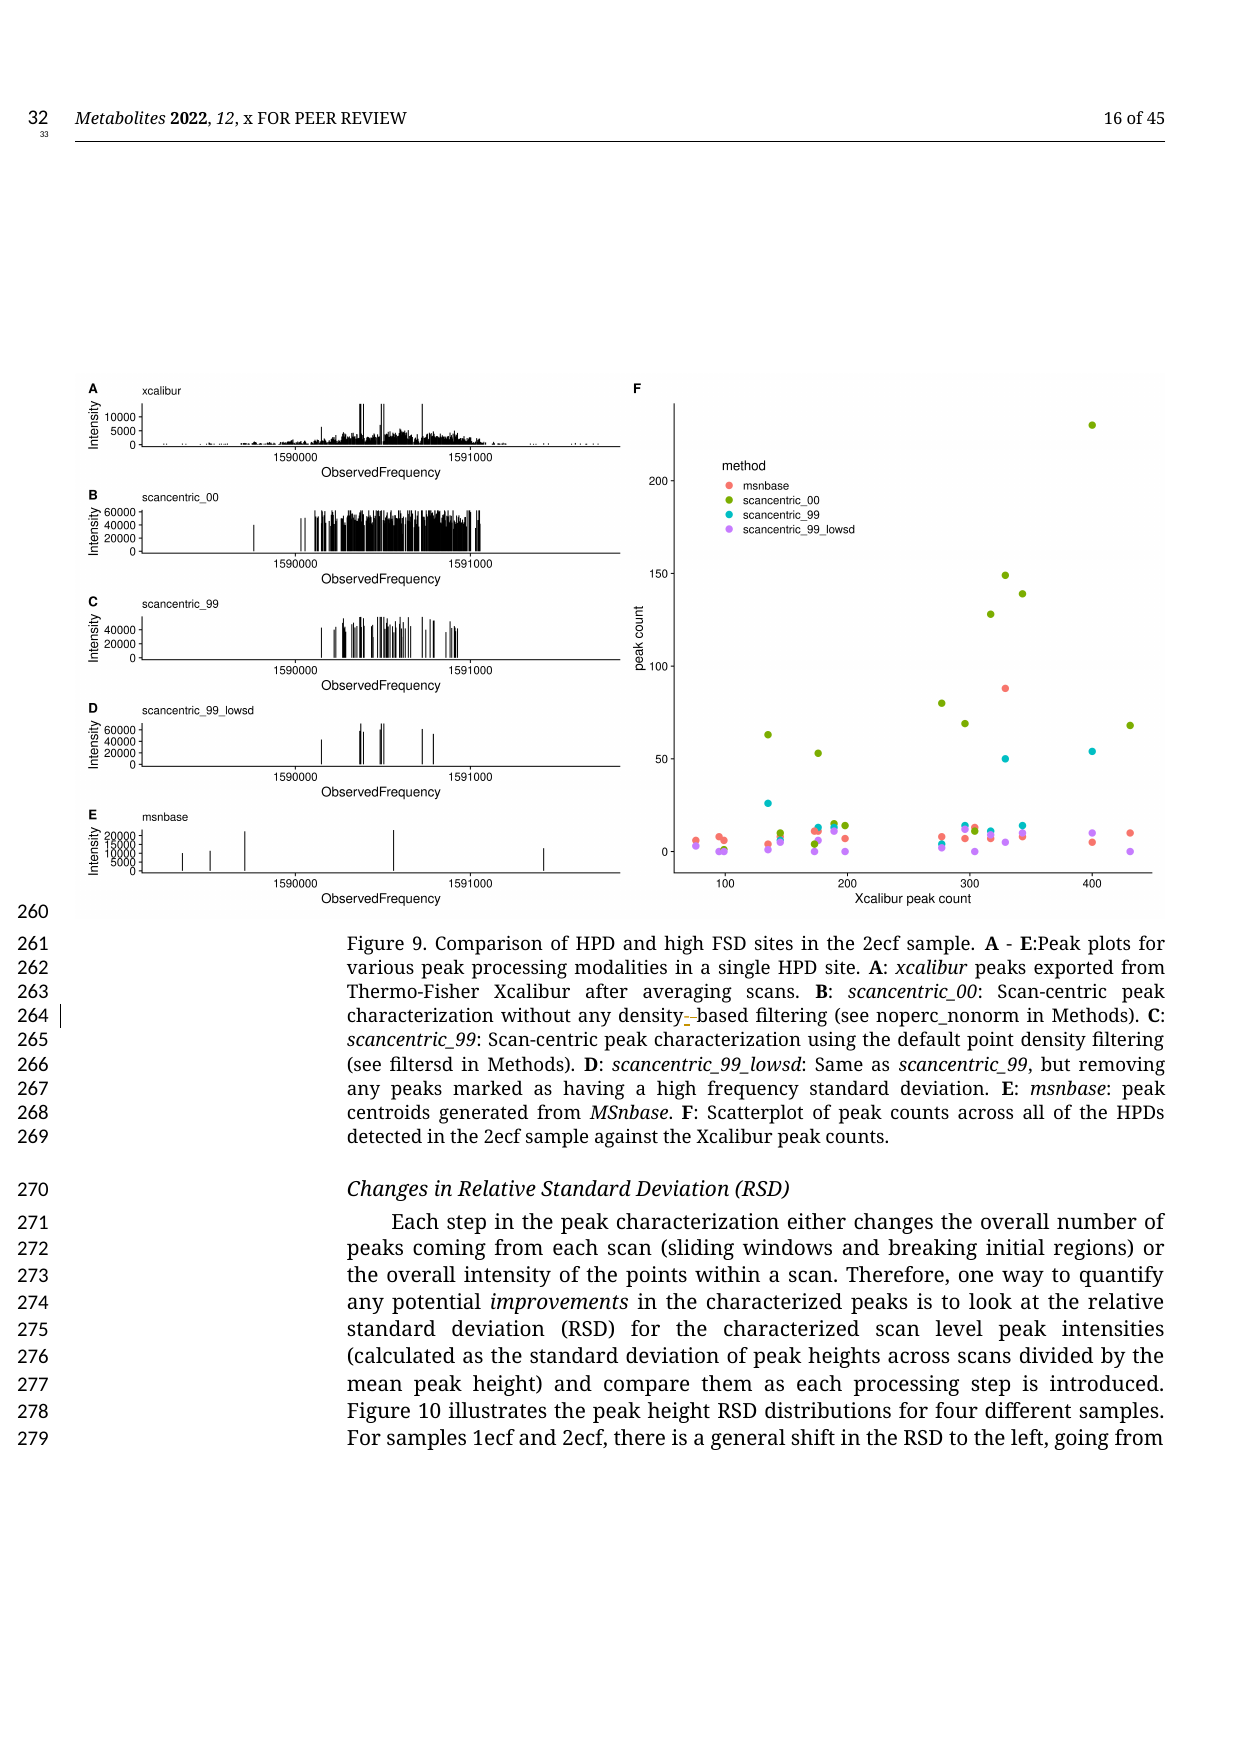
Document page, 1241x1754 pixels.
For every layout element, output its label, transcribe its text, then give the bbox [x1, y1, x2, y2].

picture [75, 373, 1165, 919]
text Figure 9. Comparison of HPD and high FSD sites in the 2ecf sample. A - E:Peak plots for various peak processing modalities in a single HPD site. A: xcalibur peaks exported from Thermo-Fisher Xcalibur after averaging scans. B: scancentric_00: Scan-centric peak characterization without any densitybased filtering (see noperc_nonorm in Methods). C: scancentric_99: Scan-centric peak characterization using the default point density filtering (see filtersd in Methods). D: scancentric_99_lowsd: Same as scancentric_99, but removing any peaks marked as having a high frequency standard deviation. E: msnbase: peak centroids generated from MSnbase. F: Scatterplot of peak counts across all of the HPDs detected in the 2ecf sample against the Xcalibur peak counts. [347, 931, 1165, 1149]
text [347, 1208, 1165, 1451]
subtitle Changes in Relative Standard Deviation (RSD) [347, 1174, 1165, 1201]
